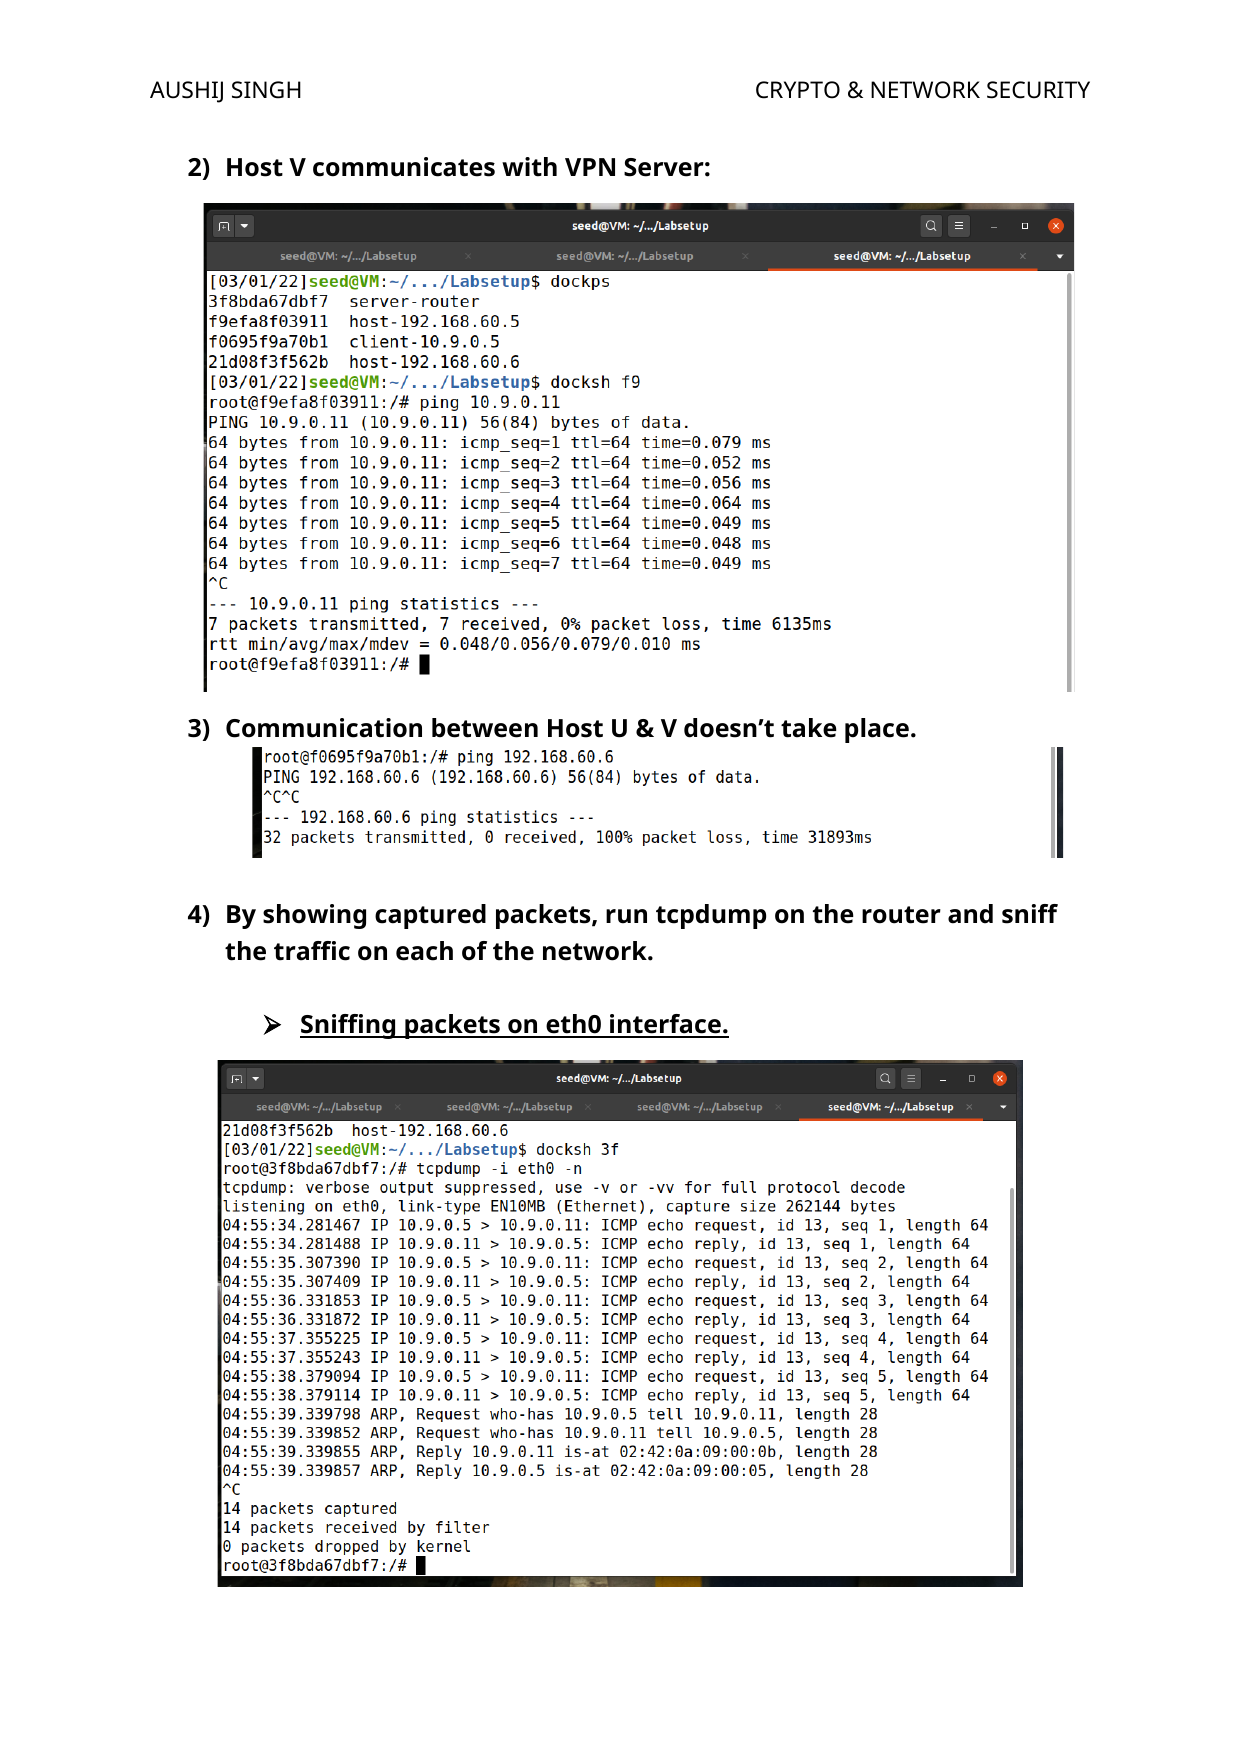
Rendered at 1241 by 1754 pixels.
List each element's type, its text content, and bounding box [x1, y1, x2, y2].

list Host V communicates with VPN Server: [187, 150, 1090, 184]
list Sniffing packets on eth0 interface. [262, 1007, 1090, 1041]
picture [252, 747, 1064, 858]
list By showing captured packets, run tcpdump on the router and sniff the traffic on each of the network. [187, 897, 1090, 967]
list Communication between Host U & V doesn’t take place. [187, 710, 1090, 744]
picture [217, 1060, 1023, 1587]
picture [203, 203, 1075, 692]
